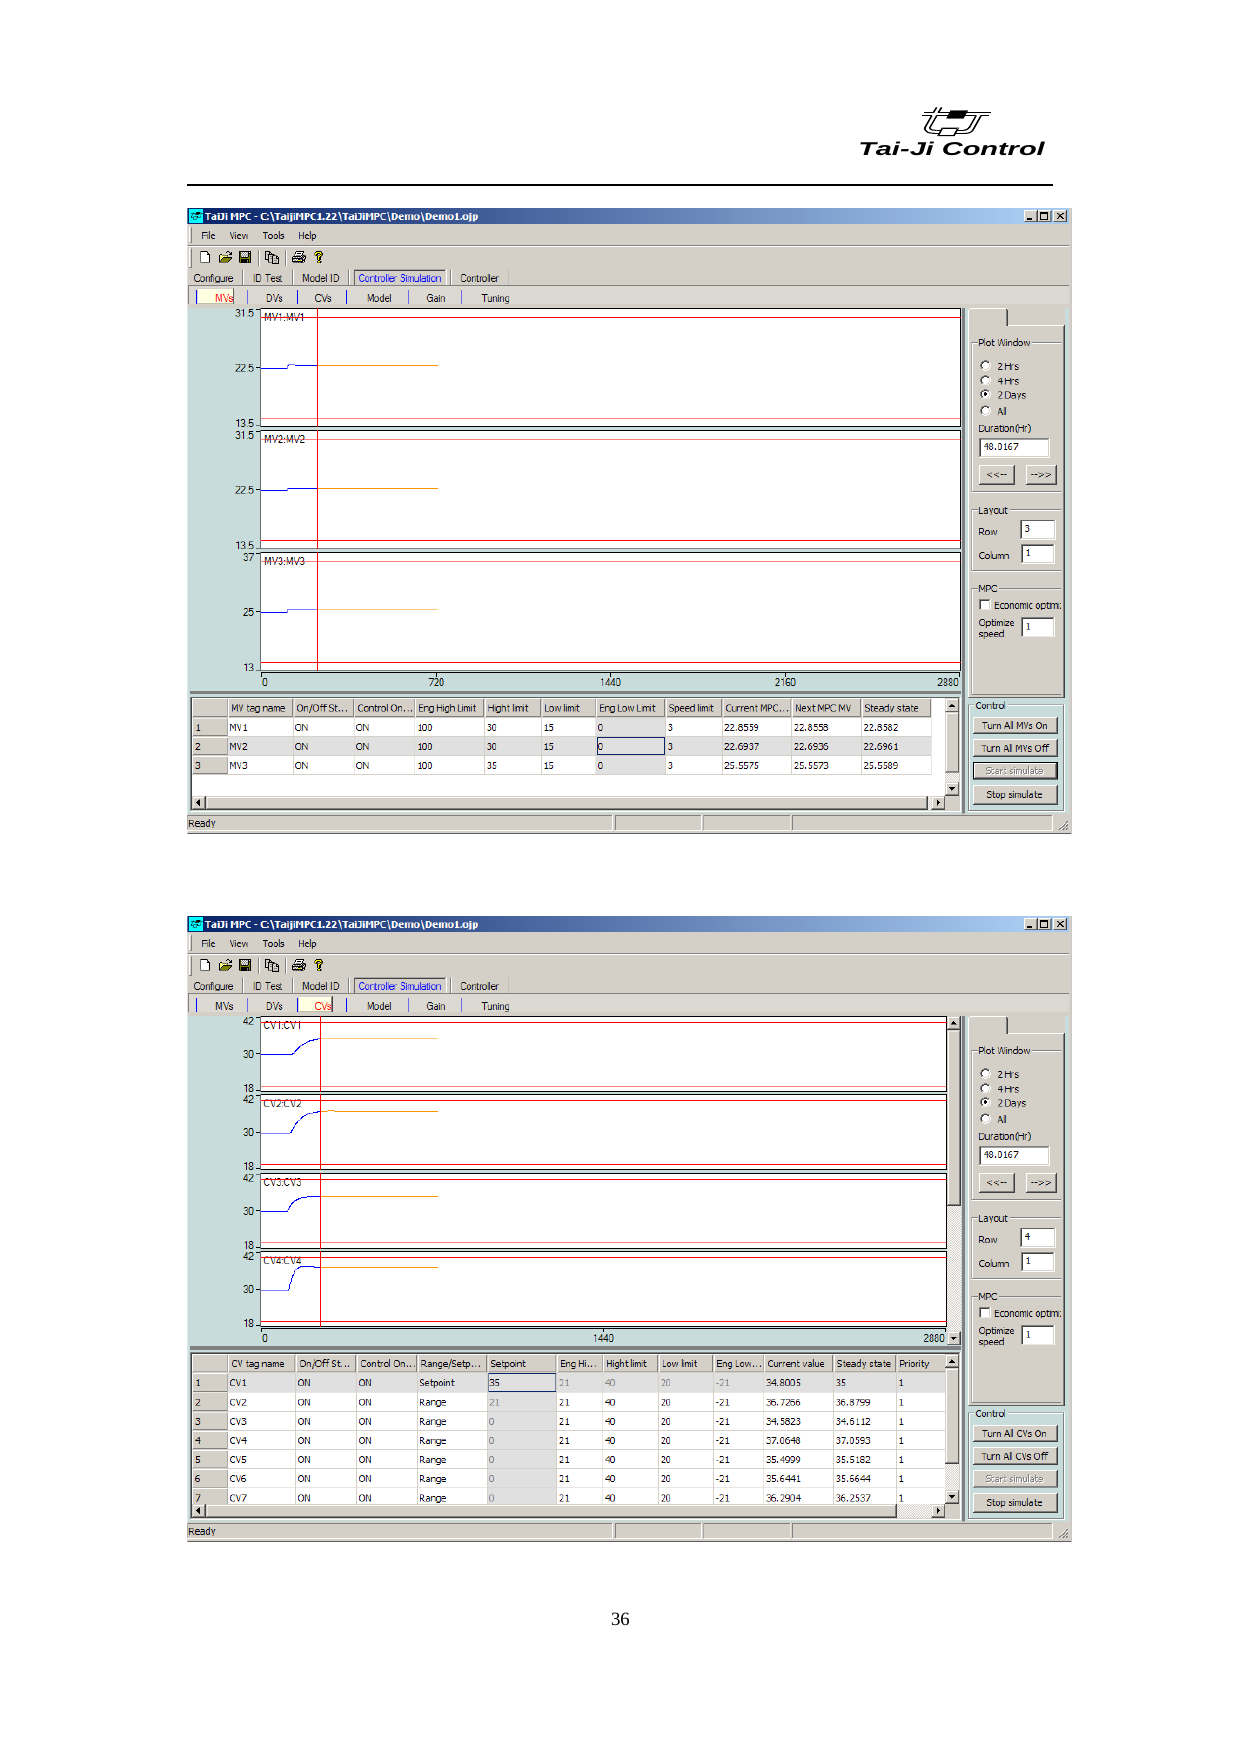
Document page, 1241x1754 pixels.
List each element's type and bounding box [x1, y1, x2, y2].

picture [187, 208, 1072, 834]
picture [187, 916, 1072, 1542]
